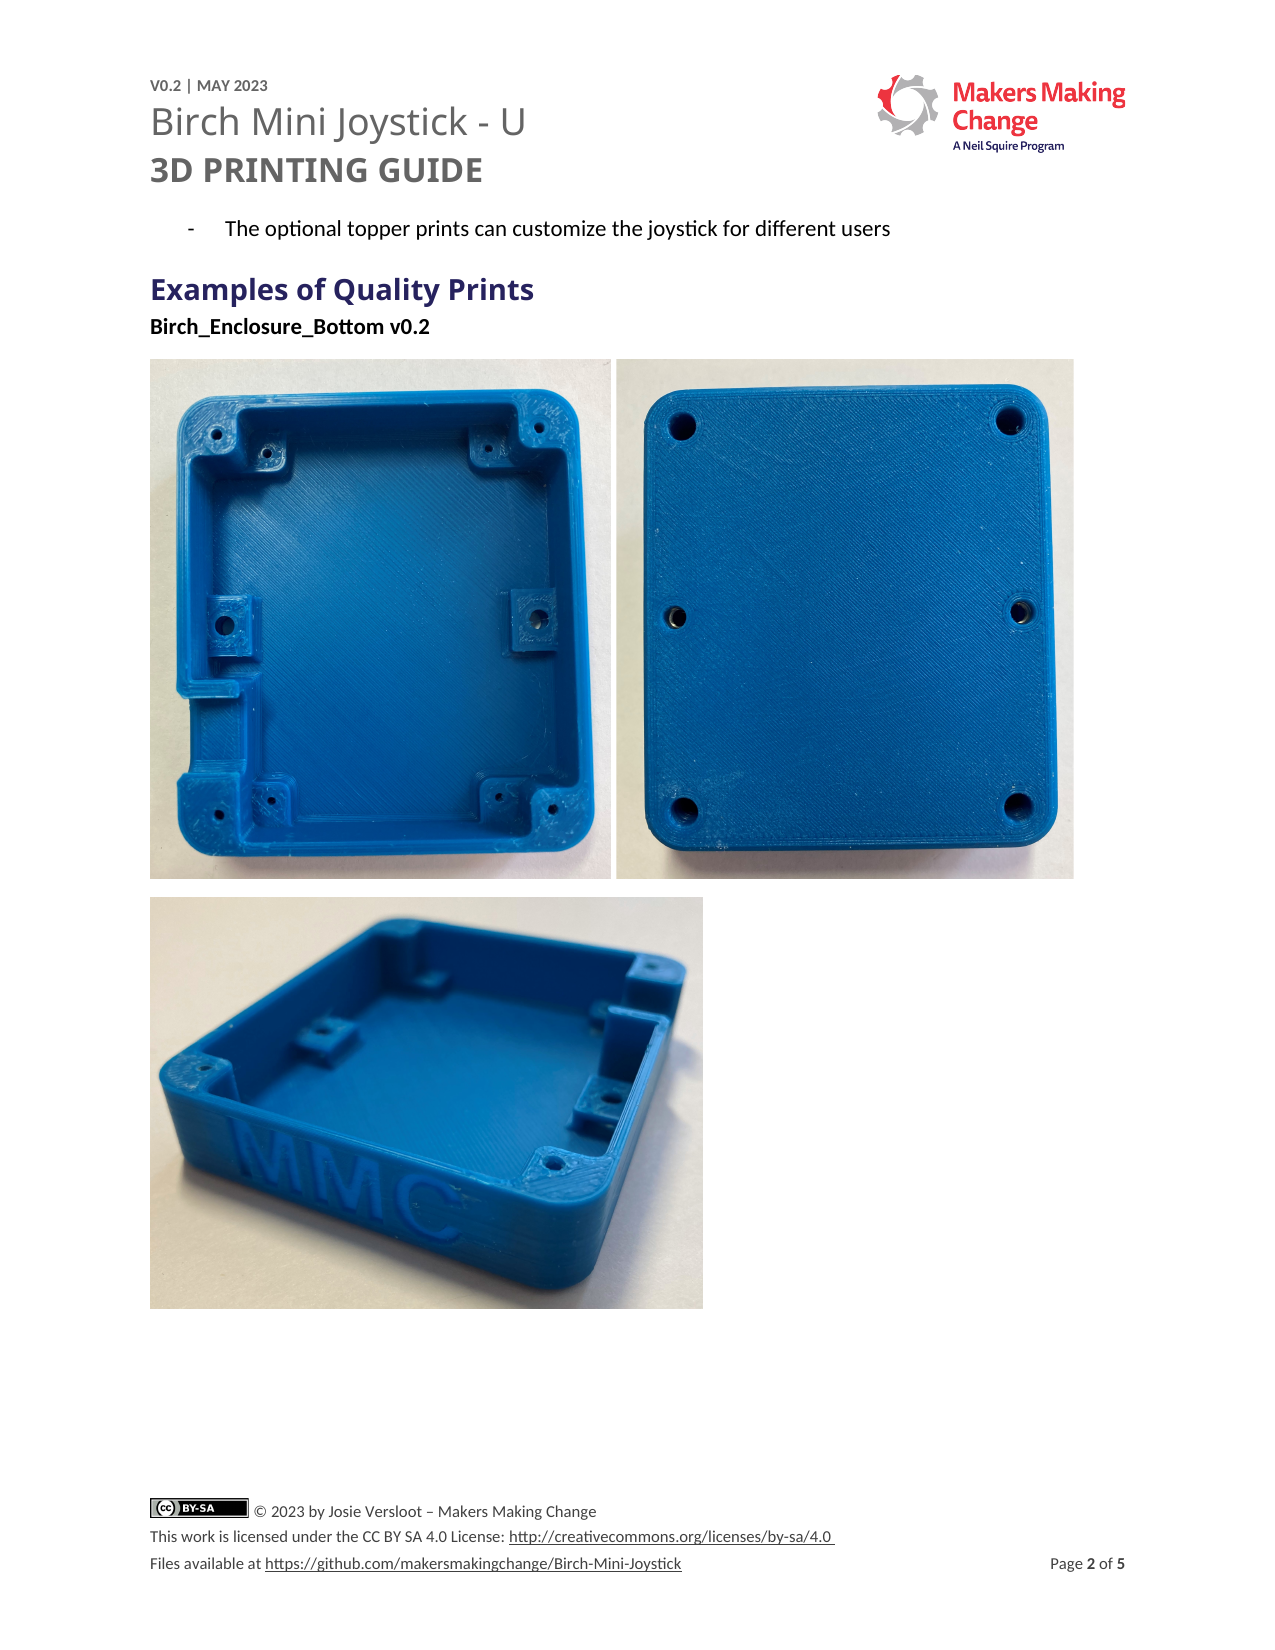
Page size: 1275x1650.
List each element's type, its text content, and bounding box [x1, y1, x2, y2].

picture [150, 897, 703, 1309]
subtitle Birch_Enclosure_Bottom v0.2 [150, 312, 1125, 341]
subtitle Examples of Quality Prints [150, 270, 1125, 309]
picture [150, 359, 611, 879]
picture [877, 75, 1125, 153]
list The optional topper prints can customize the joystick for different users [187, 214, 1125, 242]
picture [616, 359, 1074, 879]
picture [150, 1498, 249, 1518]
